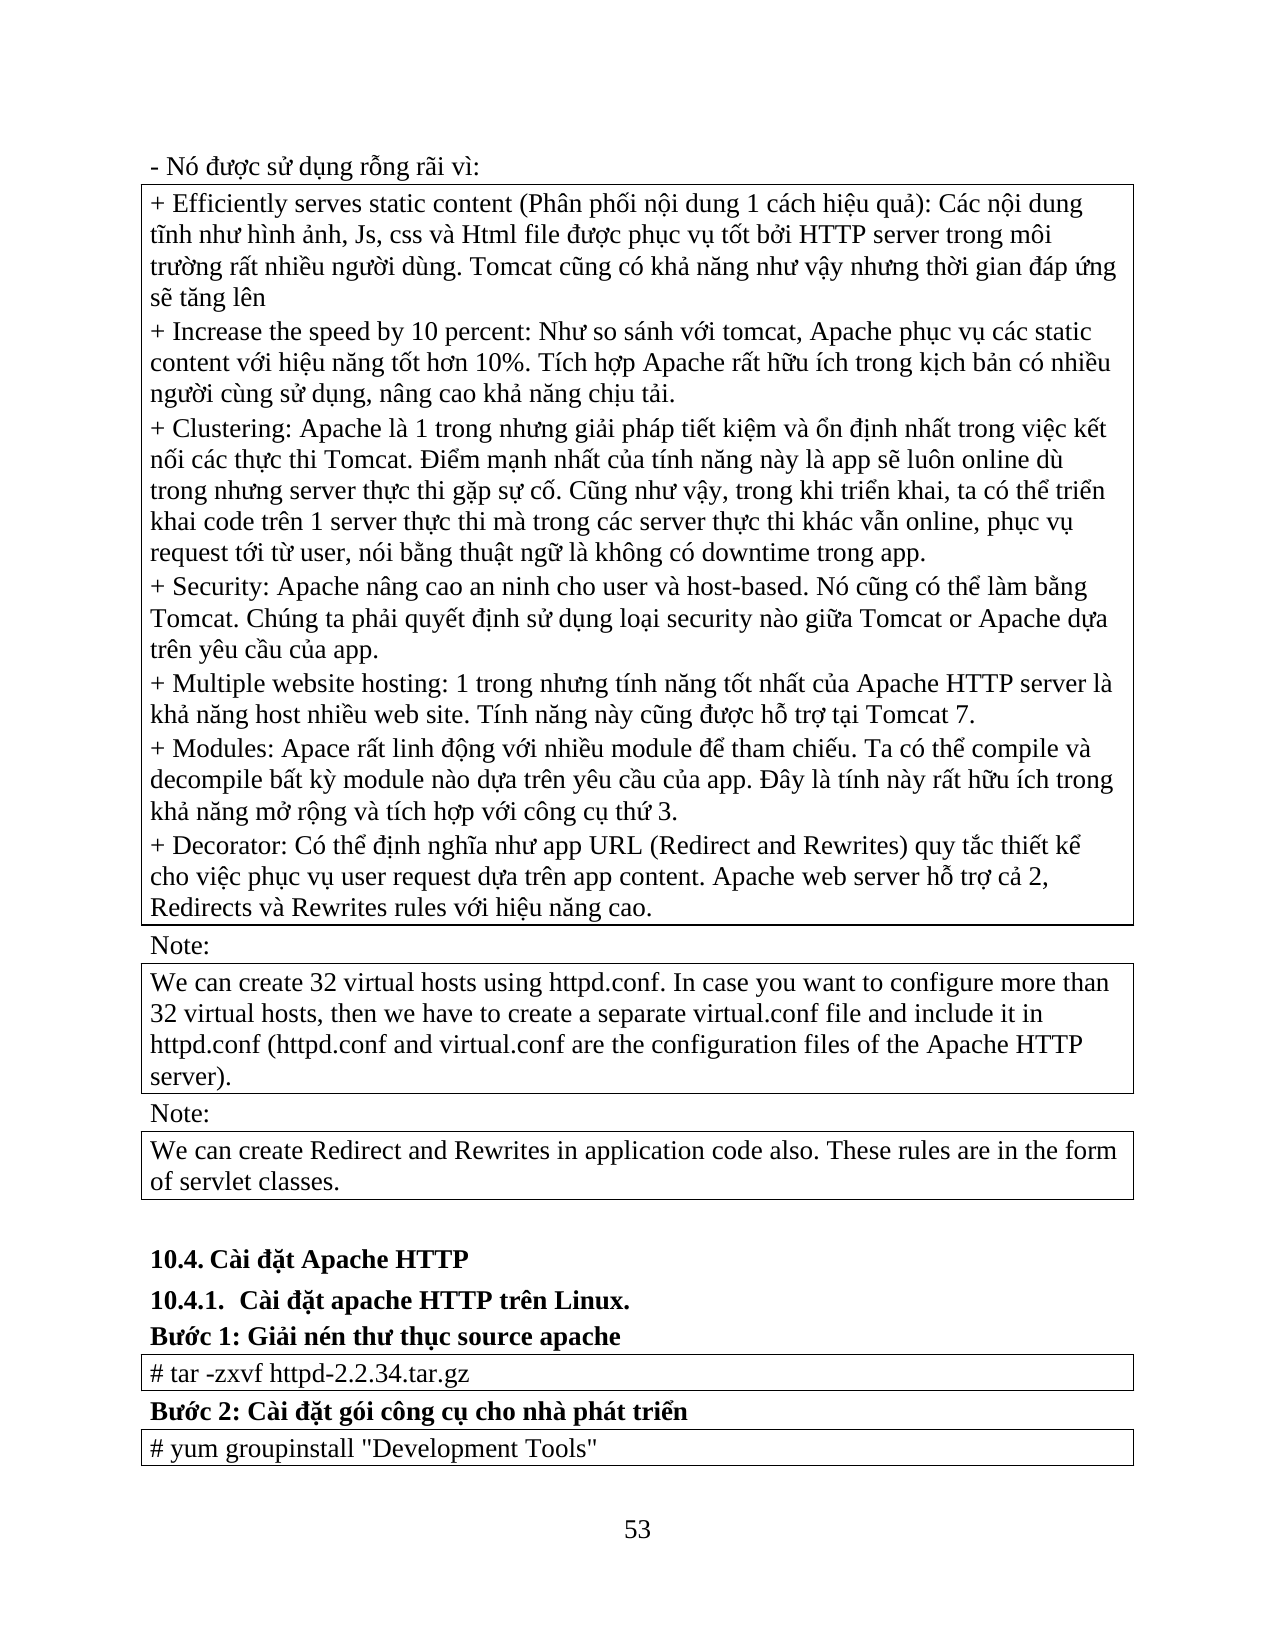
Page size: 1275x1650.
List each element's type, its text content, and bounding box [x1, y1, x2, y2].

text # tar -zxvf httpd-2.2.34.tar.gz [142, 1355, 1133, 1390]
text We can create 32 virtual hosts using httpd.conf. In case you want to configure more than 32 virtual hosts, then we have to create a separate virtual.conf file and include it in httpd.conf (httpd.conf and virtual.conf are the configuration files of the Apache HTTP server). [142, 964, 1133, 1093]
text + Multiple website hosting: 1 trong nhưng tính năng tốt nhất của Apache HTTP server là khả năng host nhiều web site. Tính năng này cũng được hỗ trợ tại Tomcat 7. [142, 664, 1133, 729]
text Bước 2: Cài đặt gói công cụ cho nhà phát triển [150, 1394, 1125, 1426]
text # yum groupinstall "Development Tools" [142, 1430, 1133, 1465]
text + Increase the speed by 10 percent: Như so sánh với tomcat, Apache phục vụ các static content với hiệu năng tốt hơn 10%. Tích hợp Apache rất hữu ích trong kịch bản có nhiều người cùng sử dụng, nâng cao khả năng chịu tải. [142, 312, 1133, 408]
text Bước 1: Giải nén thư thục source apache [150, 1320, 1125, 1351]
text - Nó được sử dụng rỗng rãi vì: [150, 150, 1125, 181]
text + Efficiently serves static content (Phân phối nội dung 1 cách hiệu quả): Các nội dung tĩnh như hình ảnh, Js, css và Html file được phục vụ tốt bởi HTTP server trong môi trường rất nhiều người dùng. Tomcat cũng có khả năng như vậy nhưng thời gian đáp ứng sẽ tăng lên [142, 185, 1133, 312]
text + Decorator: Có thể định nghĩa như app URL (Redirect and Rewrites) quy tắc thiết kể cho việc phục vụ user request dựa trên app content. Apache web server hỗ trợ cả 2, Redirects và Rewrites rules với hiệu năng cao. [142, 826, 1133, 924]
text We can create Redirect and Rewrites in application code also. These rules are in the form of servlet classes. [142, 1132, 1133, 1199]
subtitle Cài đặt Apache HTTP [150, 1243, 1125, 1274]
text Note: [150, 1097, 1125, 1128]
text + Modules: Apace rất linh động với nhiều module để tham chiếu. Ta có thể compile và decompile bất kỳ module nào dựa trên yêu cầu của app. Đây là tính này rất hữu ích trong khả năng mở rộng và tích hợp với công cụ thứ 3. [142, 729, 1133, 826]
text + Clustering: Apache là 1 trong nhưng giải pháp tiết kiệm và ổn định nhất trong việc kết nối các thực thi Tomcat. Điểm mạnh nhất của tính năng này là app sẽ luôn online dù trong nhưng server thực thi gặp sự cố. Cũng như vậy, trong khi triển khai, ta có thể triển khai code trên 1 server thực thi mà trong các server thực thi khác vẫn online, phục vụ request tới từ user, nói bằng thuật ngữ là không có downtime trong app. [142, 408, 1133, 567]
text Note: [150, 929, 1125, 960]
subtitle Cài đặt apache HTTP trên Linux. [150, 1284, 1125, 1315]
text + Security: Apache nâng cao an ninh cho user và host-based. Nó cũng có thể làm bằng Tomcat. Chúng ta phải quyết định sử dụng loại security nào giữa Tomcat or Apache dựa trên yêu cầu của app. [142, 567, 1133, 664]
